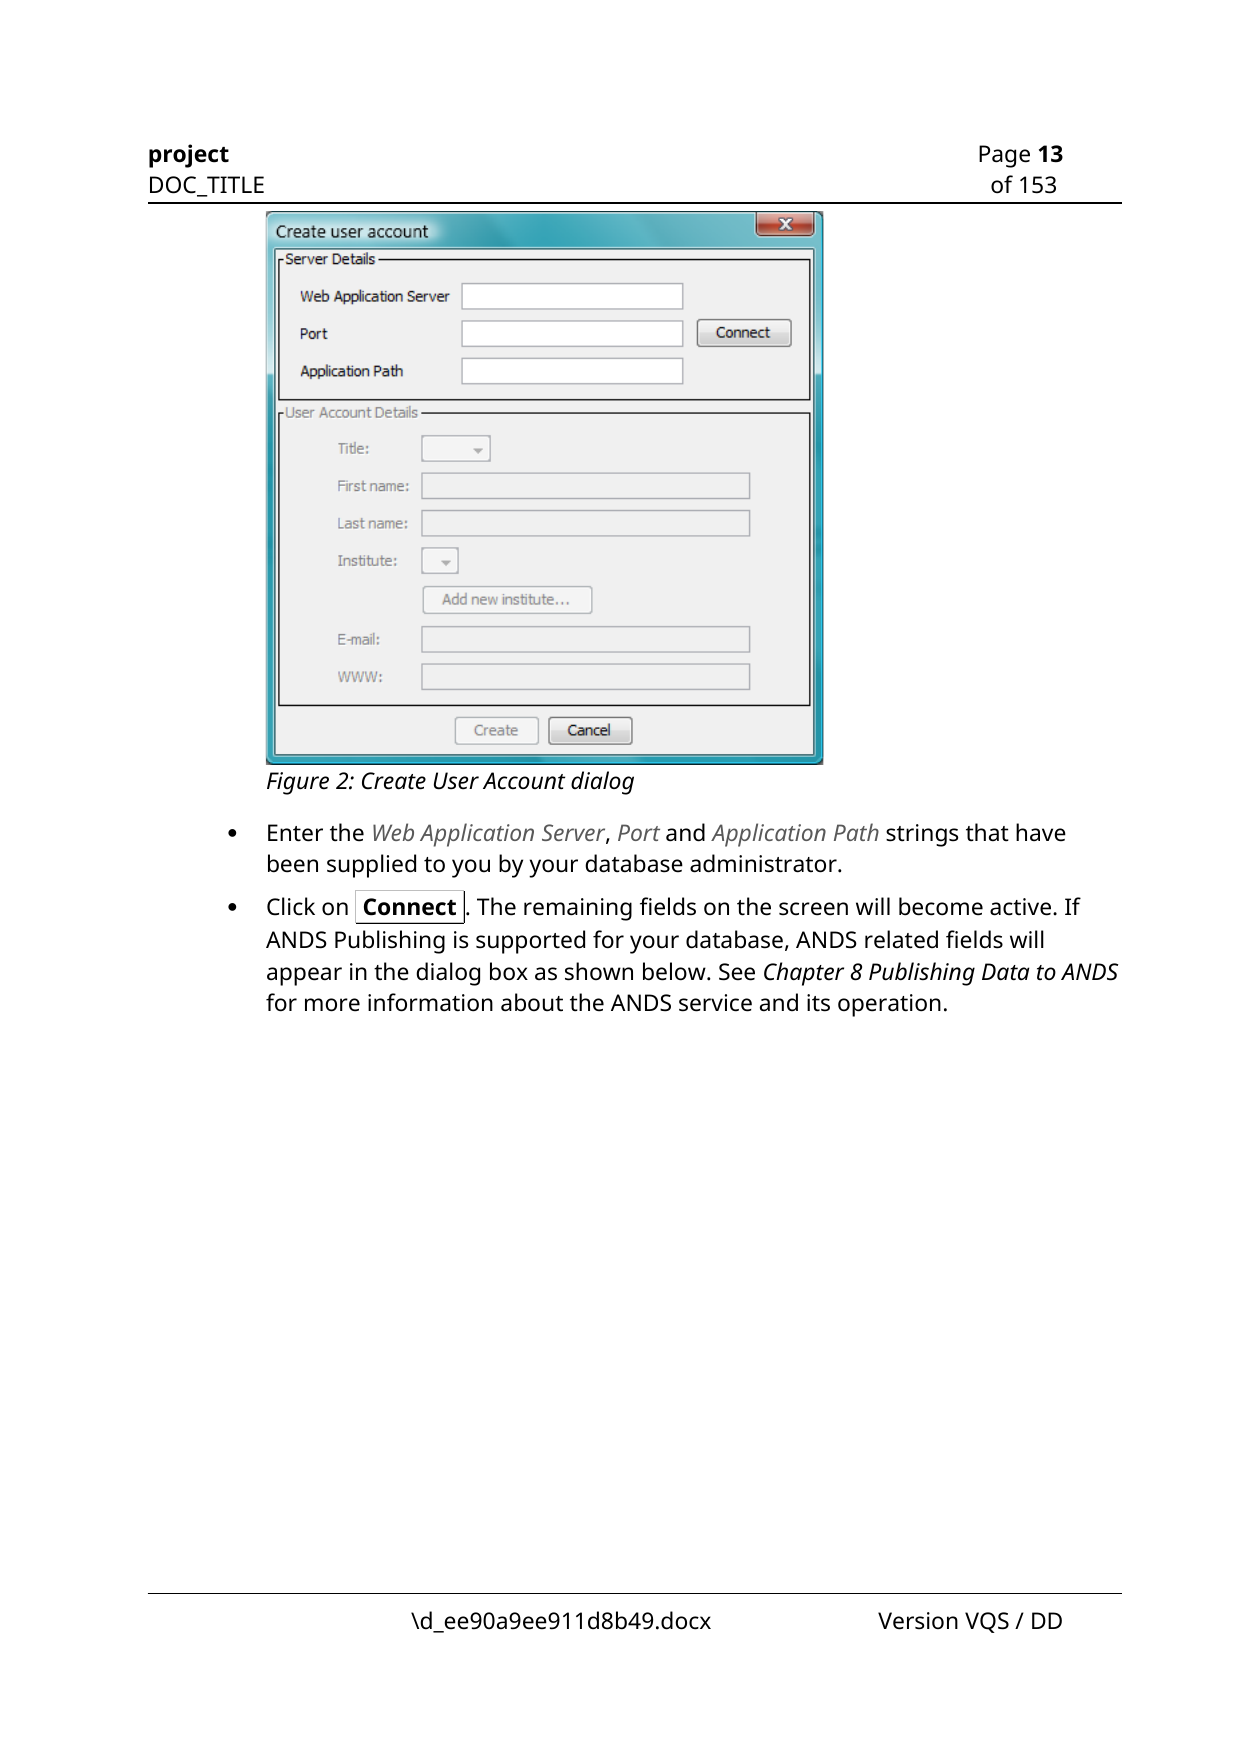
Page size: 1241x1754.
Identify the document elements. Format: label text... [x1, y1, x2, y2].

text Enter the Web Application Server, Port and Application Path strings that have been supplied to you by your database administrator. [228, 817, 1122, 879]
picture [265, 211, 824, 765]
